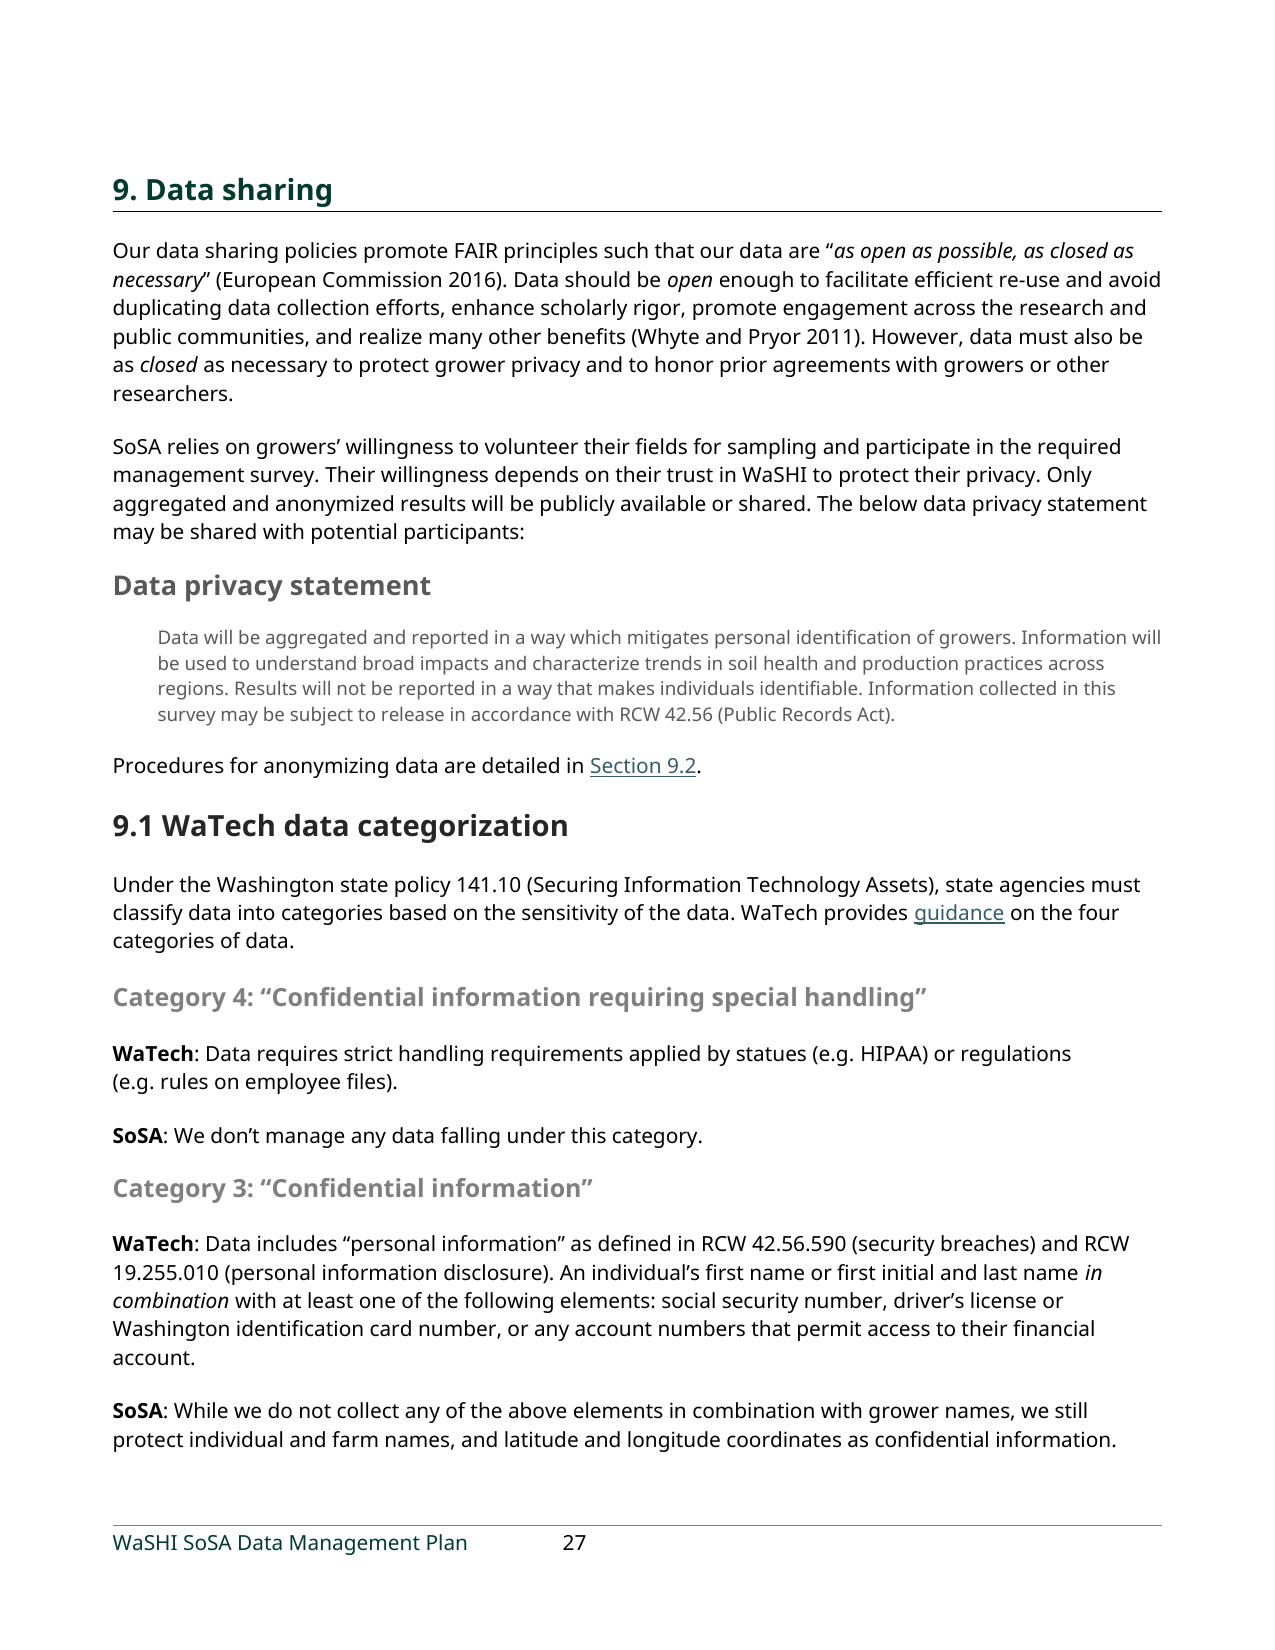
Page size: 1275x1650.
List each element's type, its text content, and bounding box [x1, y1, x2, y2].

text SoSA: While we do not collect any of the above elements in combination with grower names, we still protect individual and farm names, and latitude and longitude coordinates as confidential information. [112, 1396, 1162, 1453]
subtitle Category 3: “Confidential information” [112, 1170, 1162, 1204]
text WaTech: Data requires strict handling requirements applied by statues (e.g. HIPAA) or regulations (e.g. rules on employee files). [112, 1039, 1162, 1096]
text Data will be aggregated and reported in a way which mitigates personal identification of growers. Information will be used to understand broad impacts and characterize trends in soil health and production practices across regions. Results will not be reported in a way that makes individuals identifiable. Information collected in this survey may be subject to release in accordance with RCW 42.56 (Public Records Act). [157, 624, 1162, 727]
subtitle 9.1 WaTech data categorization [112, 805, 1162, 845]
text Procedures for anonymizing data are detailed in Section 9.2. [112, 752, 1162, 780]
text Our data sharing policies promote FAIR principles such that our data are “as open as possible, as closed as necessary” (European Commission 2016). Data should be open enough to facilitate efficient re-use and avoid duplicating data collection efforts, enhance scholarly rigor, promote engagement across the research and public communities, and realize many other benefits (Whyte and Pryor 2011). However, data must also be as closed as necessary to protect grower privacy and to honor prior agreements with growers or other researchers. [112, 237, 1162, 407]
subtitle 9. Data sharing [112, 169, 1162, 212]
text SoSA relies on growers’ willingness to volunteer their fields for sampling and participate in the required management survey. Their willingness depends on their trust in WaSHI to protect their privacy. Only aggregated and anonymized results will be publicly available or shared. The below data privacy statement may be shared with potential participants: [112, 432, 1162, 546]
text WaTech: Data includes “personal information” as defined in RCW 42.56.590 (security breaches) and RCW 19.255.010 (personal information disclosure). An individual’s first name or first initial and last name in combination with at least one of the following elements: social security number, driver’s license or Washington identification card number, or any account numbers that permit access to their financial account. [112, 1229, 1162, 1371]
text Under the Washington state policy 141.10 (Securing Information Technology Assets), state agencies must classify data into categories based on the sensitivity of the data. WaTech provides guidance on the four categories of data. [112, 870, 1162, 955]
subtitle Data privacy statement [112, 567, 1162, 604]
subtitle Category 4: “Confidential information requiring special handling” [112, 980, 1162, 1014]
text SoSA: We don’t manage any data falling under this category. [112, 1121, 1162, 1149]
